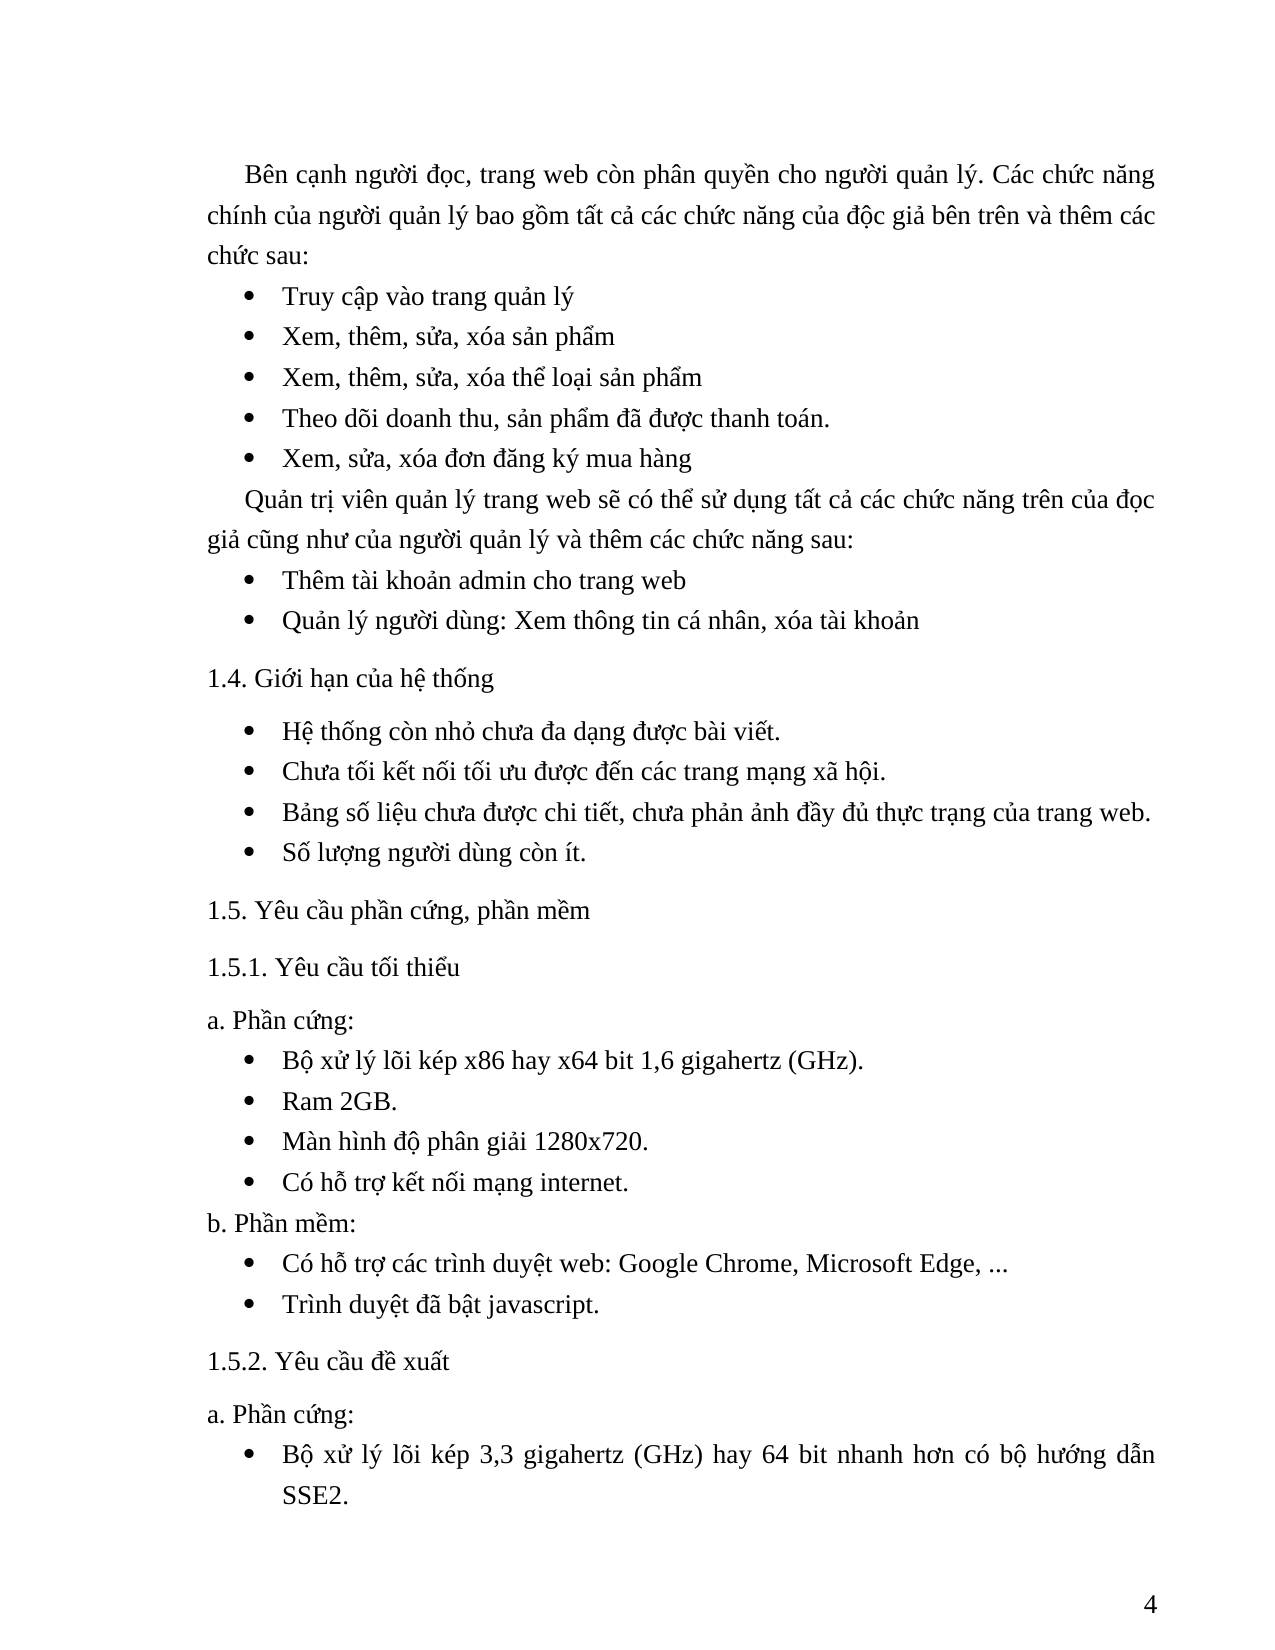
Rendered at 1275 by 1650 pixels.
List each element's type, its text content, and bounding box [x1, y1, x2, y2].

text Quản trị viên quản lý trang web sẽ có thể sử dụng tất cả các chức năng trên của đọc giả cũng như của người quản lý và thêm các chức năng sau: [207, 483, 1157, 554]
list Hệ thống còn nhỏ chưa đa dạng được bài viết. [244, 714, 1157, 746]
list Bảng số liệu chưa được chi tiết, chưa phản ảnh đầy đủ thực trạng của trang web. [244, 796, 1157, 827]
subtitle 1.5. Yêu cầu phần cứng, phần mềm [207, 894, 1157, 925]
subtitle 1.5.1. Yêu cầu tối thiểu [207, 951, 1157, 982]
text Bên cạnh người đọc, trang web còn phân quyền cho người quản lý. Các chức năng chính của người quản lý bao gồm tất cả các chức năng của độc giả bên trên và thêm các chức sau: [207, 158, 1157, 271]
list Trình duyệt đã bật javascript. [244, 1288, 1157, 1319]
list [244, 1247, 1157, 1278]
list Xem, thêm, sửa, xóa thể loại sản phẩm [244, 361, 1157, 392]
text b. Phần mềm: [207, 1207, 1157, 1238]
list Có hỗ trợ kết nối mạng internet. [244, 1166, 1157, 1197]
list Xem, thêm, sửa, xóa sản phẩm [244, 320, 1157, 352]
text a. Phần cứng: [207, 1398, 1157, 1429]
list Truy cập vào trang quản lý [244, 280, 1157, 311]
list Xem, sửa, xóa đơn đăng ký mua hàng [244, 442, 1157, 473]
list Ram 2GB. [244, 1085, 1157, 1116]
list Số lượng người dùng còn ít. [244, 836, 1157, 868]
subtitle 1.4. Giới hạn của hệ thống [207, 662, 1157, 693]
list Bộ xử lý lõi kép 3,3 gigahertz (GHz) hay 64 bit nhanh hơn có bộ hướng dẫn SSE2. [244, 1438, 1157, 1510]
list Thêm tài khoản admin cho trang web [244, 564, 1157, 595]
list Quản lý người dùng: Xem thông tin cá nhân, xóa tài khoản [244, 604, 1157, 636]
list Theo dõi doanh thu, sản phẩm đã được thanh toán. [244, 402, 1157, 433]
list Chưa tối kết nối tối ưu được đến các trang mạng xã hội. [244, 755, 1157, 786]
subtitle 1.5.2. Yêu cầu đề xuất [207, 1345, 1157, 1376]
list Màn hình độ phân giải 1280x720. [244, 1125, 1157, 1157]
text a. Phần cứng: [207, 1004, 1157, 1035]
list Bộ xử lý lõi kép x86 hay x64 bit 1,6 gigahertz (GHz). [244, 1044, 1157, 1075]
